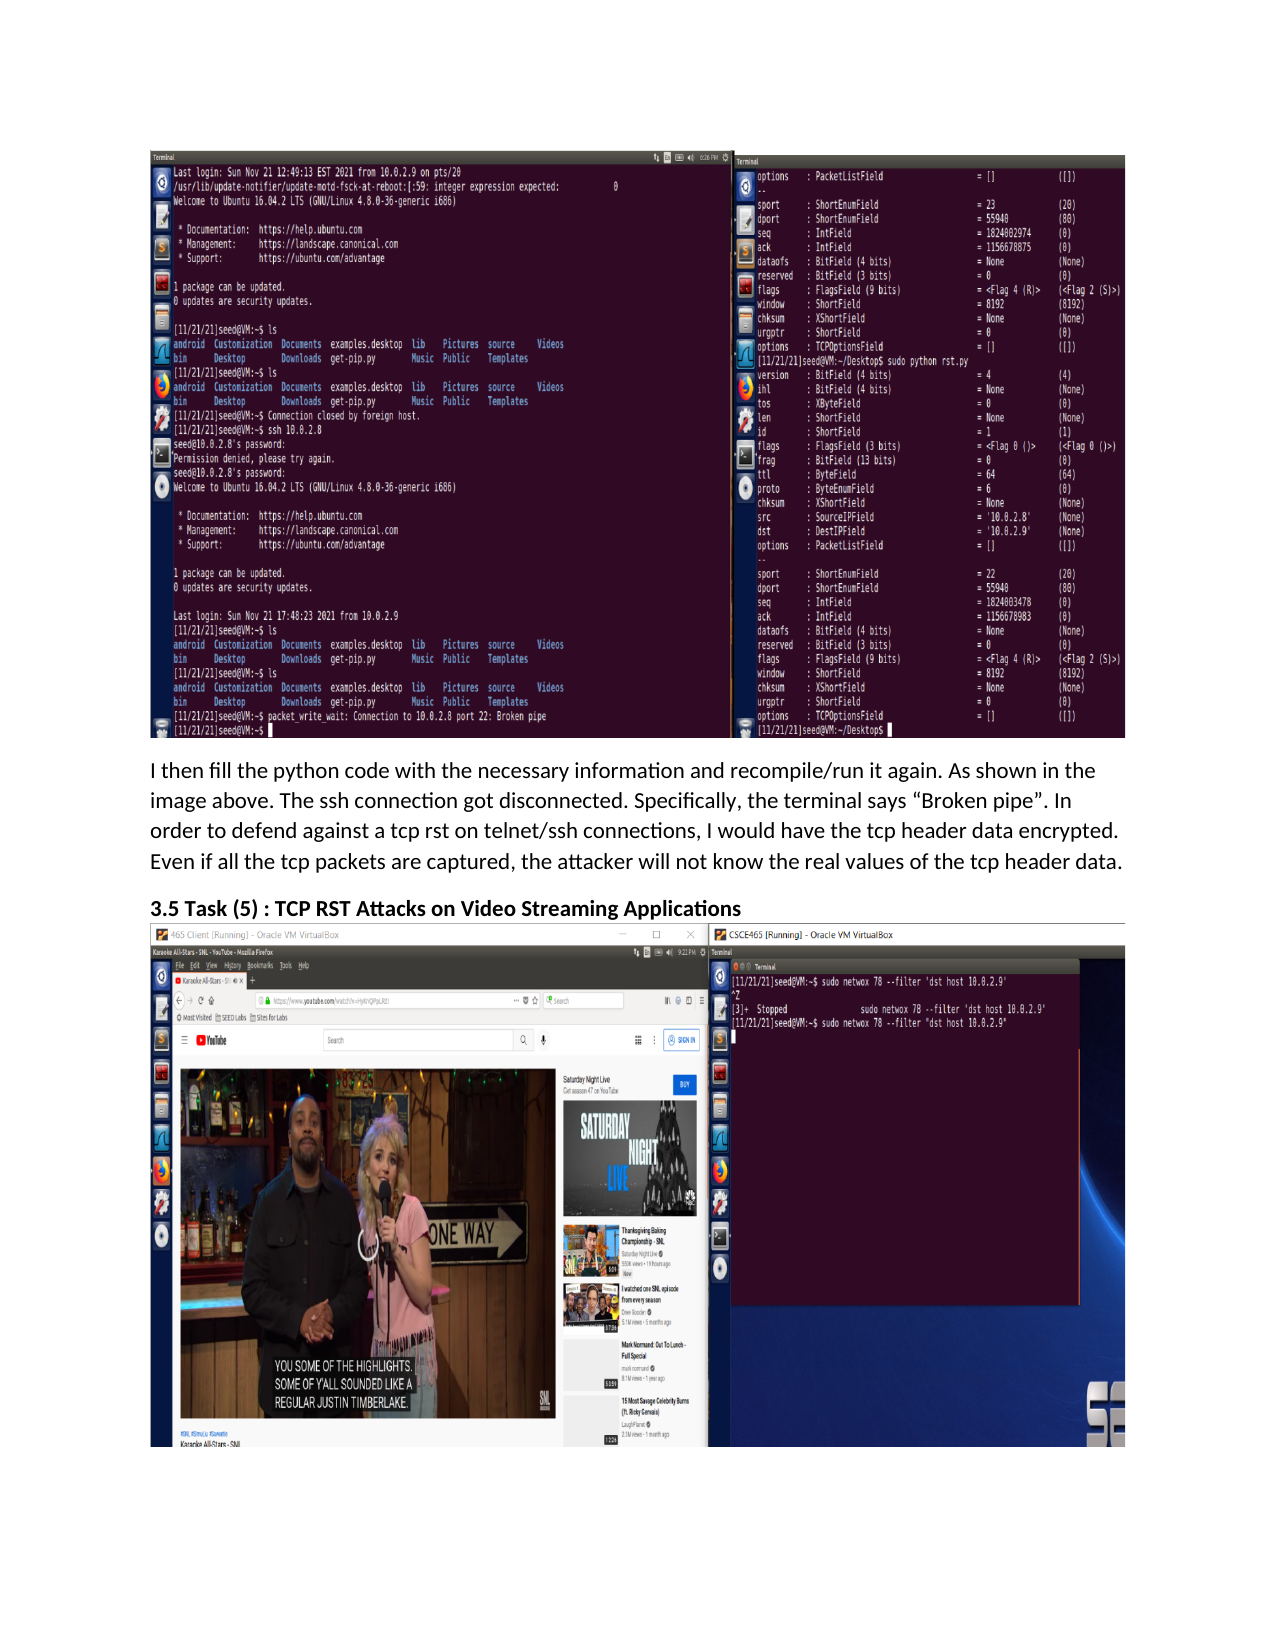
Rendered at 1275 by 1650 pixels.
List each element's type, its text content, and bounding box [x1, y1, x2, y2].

picture [150, 923, 1125, 1447]
text I then fill the python code with the necessary information and recompile/run it again. As shown in the image above. The ssh connection got disconnected. Specifically, the terminal says “Broken pipe”. In order to defend against a tcp rst on telnet/ssh connections, I would have the tcp header data encrypted. Even if all the tcp packets are captured, the attacker will not know the real values of the tcp header data. [150, 756, 1125, 875]
picture [150, 150, 1125, 738]
text 3.5 Task (5) : TCP RST Attacks on Video Streaming Applications [150, 894, 1125, 923]
